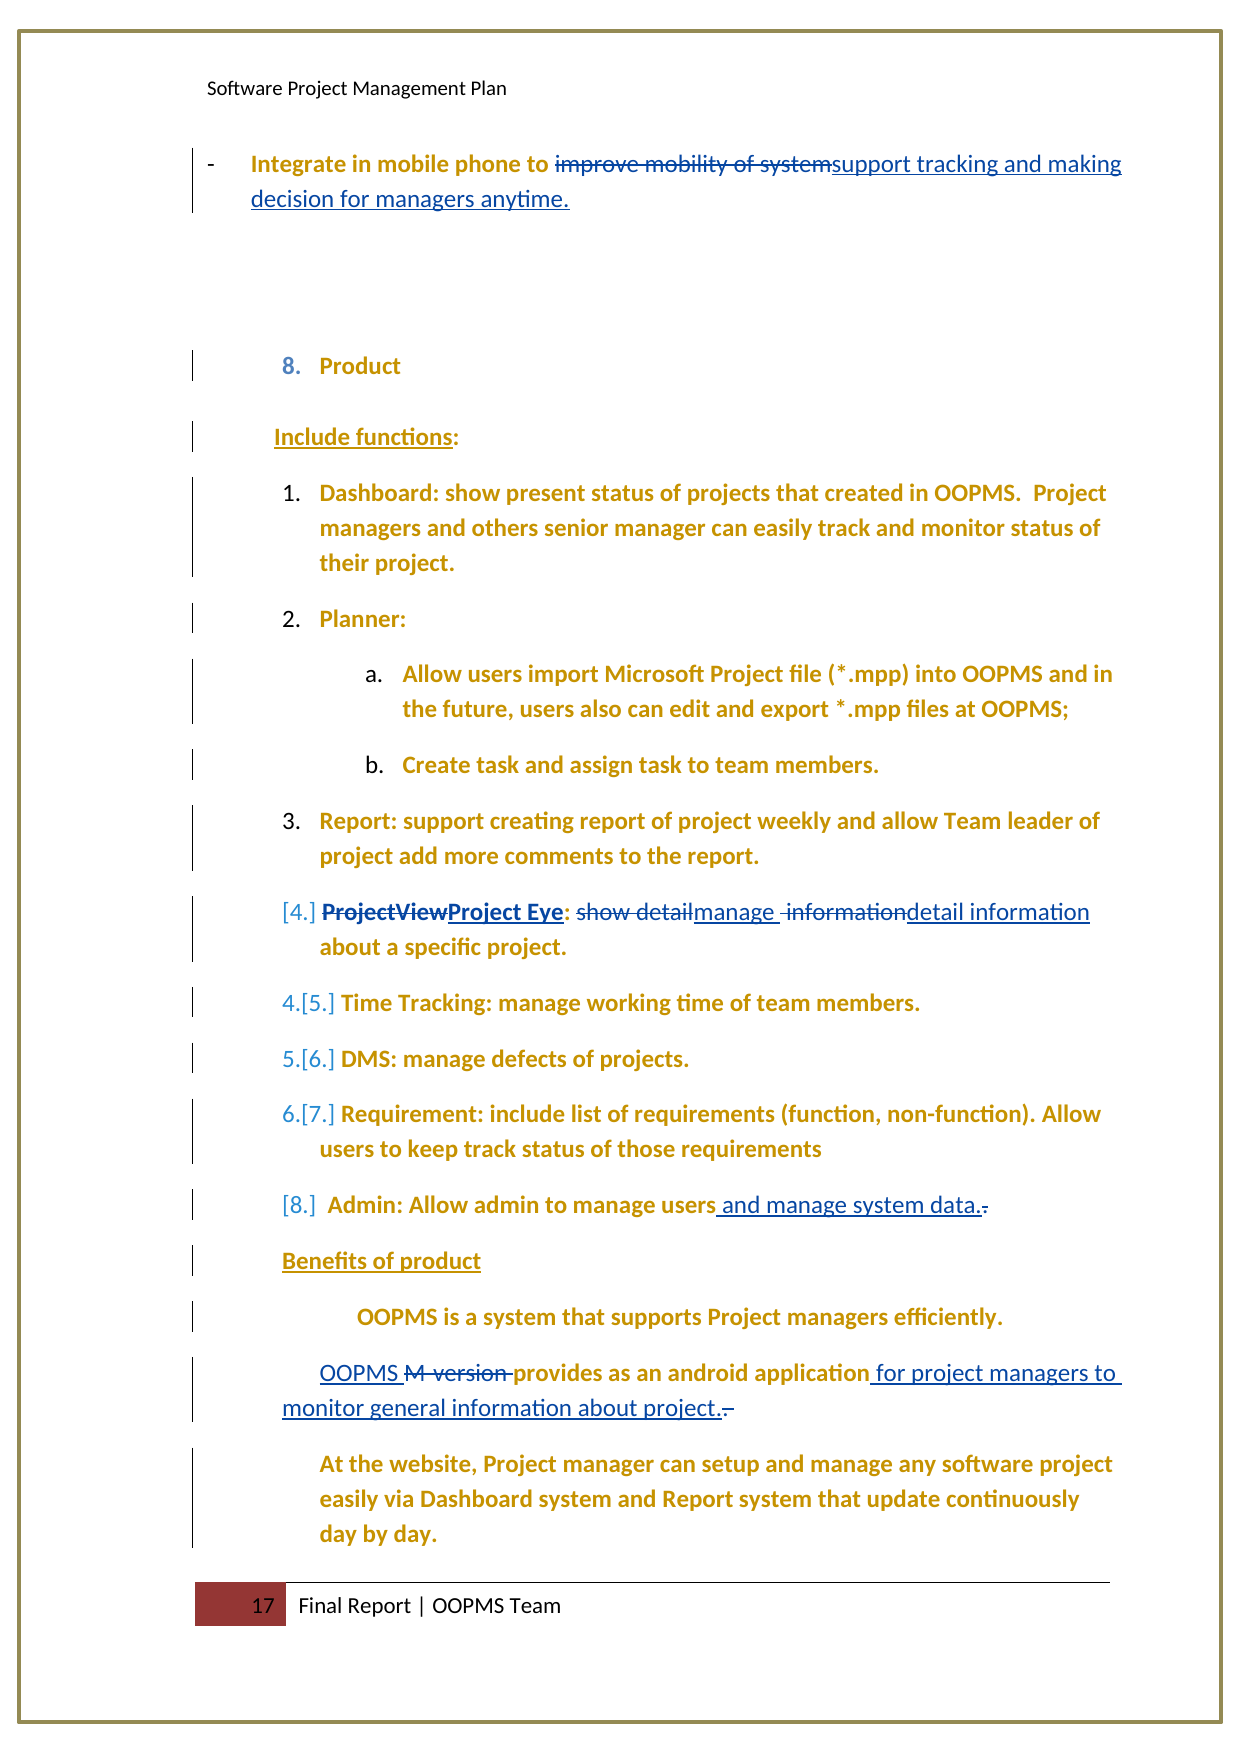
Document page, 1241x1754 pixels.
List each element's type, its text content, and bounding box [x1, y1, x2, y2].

list Create task and assign task to team members. [365, 749, 1122, 780]
list Requirement: include list of requirements (function, non-function). Allow users to keep track status of those requirements [282, 1098, 1122, 1164]
text Benefits of product [207, 1245, 1122, 1276]
list Planner: [282, 603, 1122, 633]
list Report: support creating report of project weekly and allow Team leader of project add more comments to the report. [282, 805, 1122, 871]
subtitle Product [282, 350, 1122, 416]
list Allow users import Microsoft Project file (*.mpp) into OOPMS and in the future, users also can edit and export *.mpp files at OOPMS; [365, 658, 1122, 724]
list Dashboard: show present status of projects that created in OOPMS. Project managers and others senior manager can easily track and monitor status of their project. [282, 477, 1122, 577]
list Time Tracking: manage working time of team members. [282, 987, 1122, 1017]
text provides as an android application [282, 1357, 1122, 1422]
text At the website, Project manager can setup and manage any software project easily via Dashboard system and Report system that update continuously day by day. [319, 1448, 1122, 1548]
list DMS: manage defects of projects. [282, 1043, 1122, 1073]
list Integrate in mobile phone to [207, 148, 1122, 213]
text OOPMS is a system that supports Project managers efficiently. [319, 1301, 1122, 1332]
list : about a specific project. [282, 896, 1122, 962]
list Admin: Allow admin to manage users [282, 1189, 1122, 1220]
text Include functions: [207, 421, 1122, 452]
